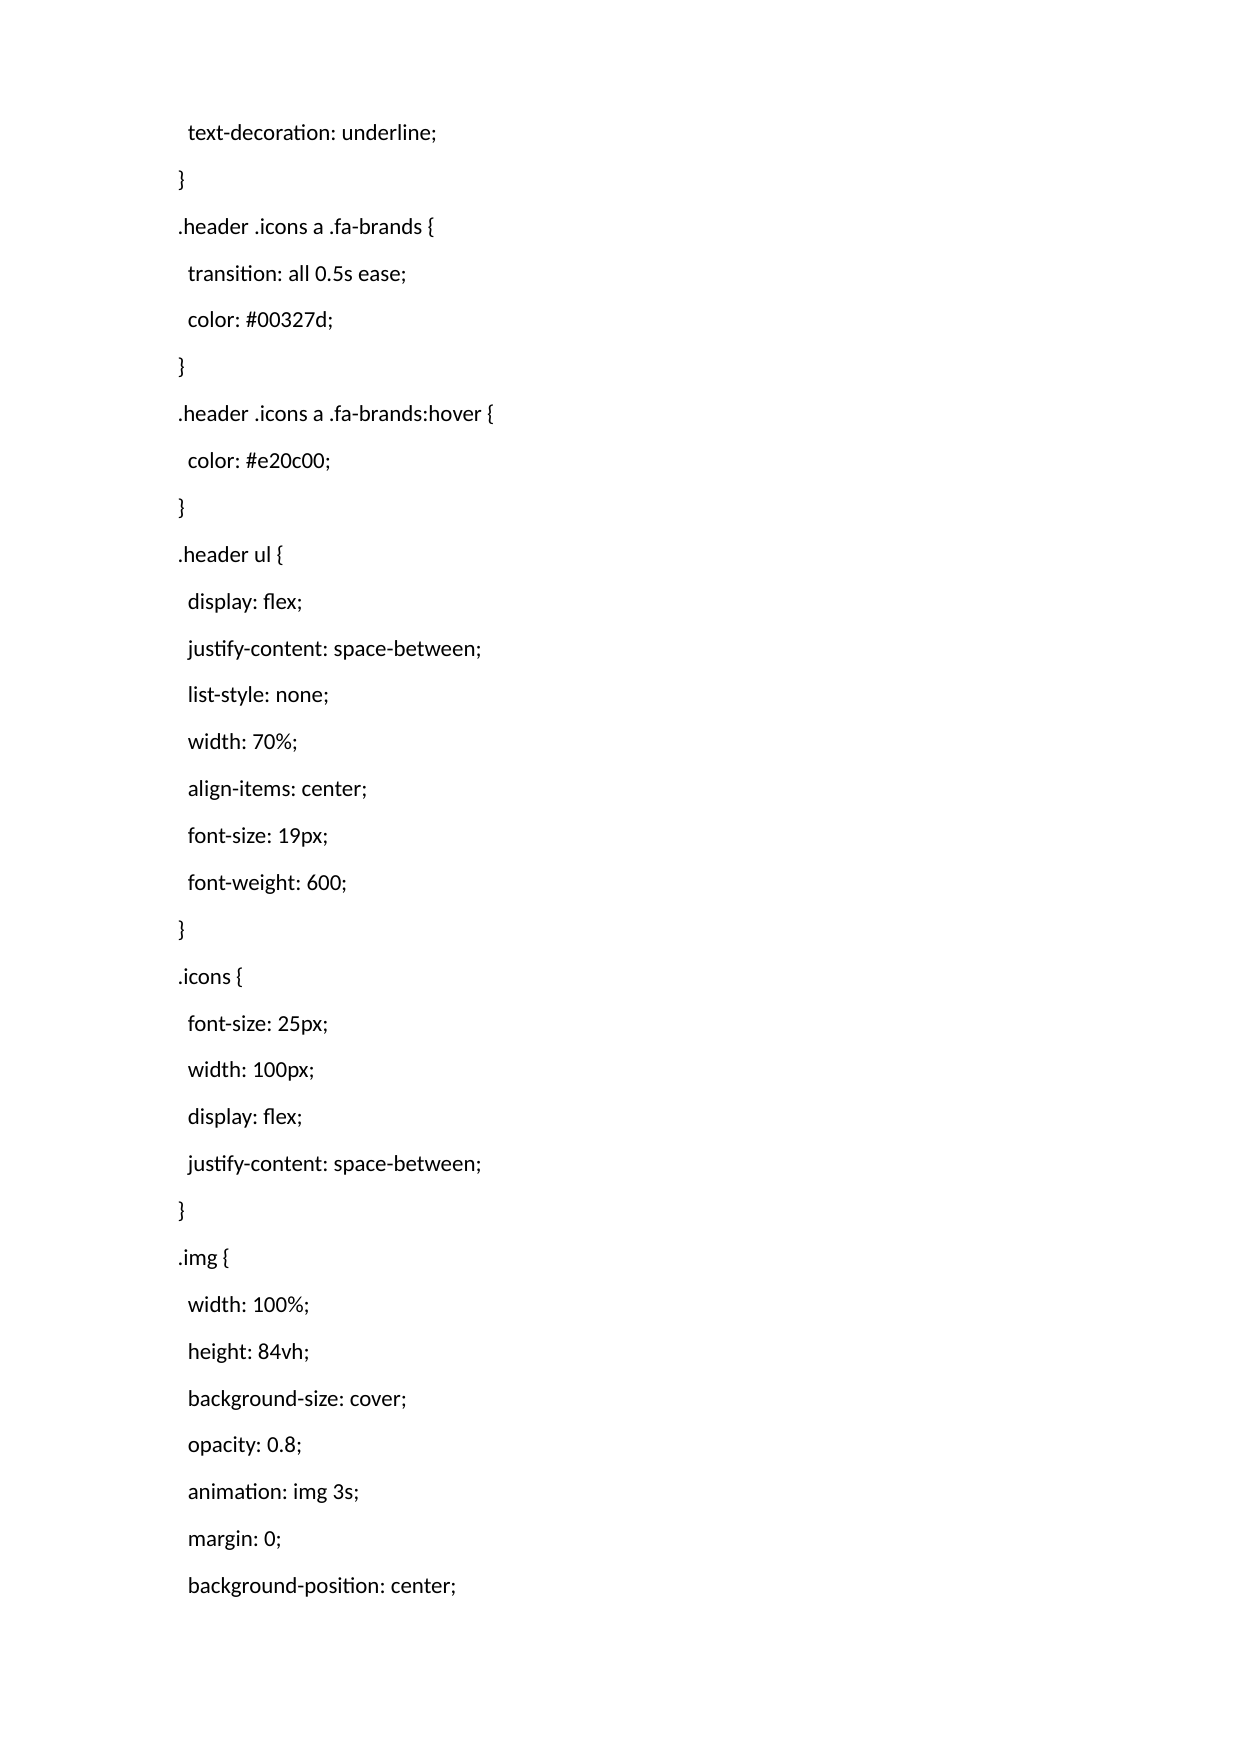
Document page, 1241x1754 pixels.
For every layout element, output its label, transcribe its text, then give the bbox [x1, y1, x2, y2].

text font-size: 25px; [177, 1009, 1152, 1037]
text font-size: 19px; [177, 821, 1152, 849]
text .header .icons a .fa-brands:hover { [177, 399, 1152, 427]
text opacity: 0.8; [177, 1431, 1152, 1459]
text width: 100px; [177, 1056, 1152, 1084]
text .header .icons a .fa-brands { [177, 212, 1152, 240]
text margin: 0; [177, 1524, 1152, 1552]
text animation: img 3s; [177, 1477, 1152, 1506]
text text-decoration: underline; [177, 118, 1152, 146]
text color: #00327d; [177, 306, 1152, 334]
text transition: all 0.5s ease; [177, 259, 1152, 287]
text } [177, 352, 1152, 381]
text height: 84vh; [177, 1337, 1152, 1365]
text color: #e20c00; [177, 446, 1152, 474]
text display: flex; [177, 1102, 1152, 1131]
text } [177, 165, 1152, 193]
text align-items: center; [177, 774, 1152, 802]
text justify-content: space-between; [177, 634, 1152, 662]
text } [177, 493, 1152, 521]
text } [177, 1196, 1152, 1224]
text font-weight: 600; [177, 868, 1152, 896]
text list-style: none; [177, 681, 1152, 709]
text background-size: cover; [177, 1384, 1152, 1412]
text } [177, 915, 1152, 943]
text .header ul { [177, 540, 1152, 568]
text width: 70%; [177, 727, 1152, 756]
text width: 100%; [177, 1290, 1152, 1318]
text display: flex; [177, 587, 1152, 615]
text justify-content: space-between; [177, 1149, 1152, 1177]
text background-position: center; [177, 1571, 1152, 1599]
text .icons { [177, 962, 1152, 990]
text .img { [177, 1243, 1152, 1271]
